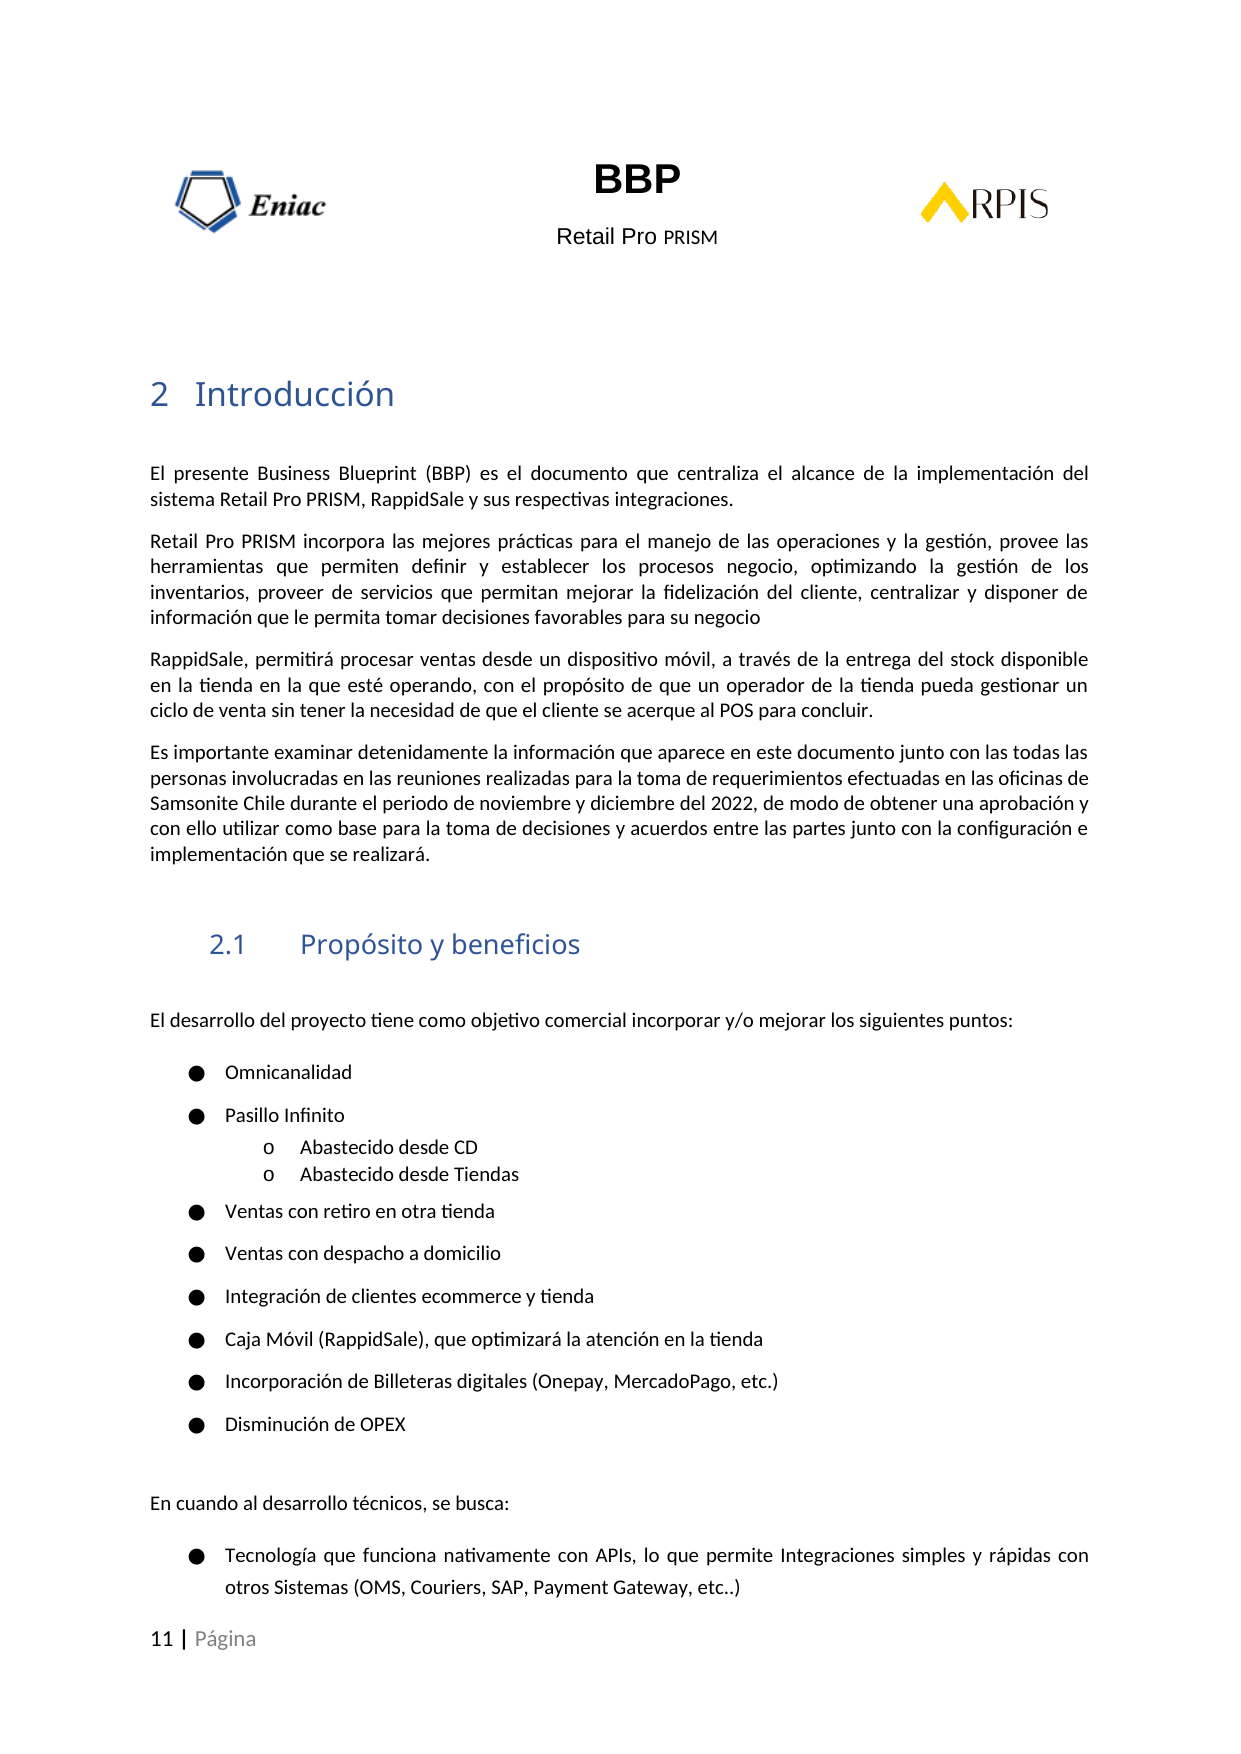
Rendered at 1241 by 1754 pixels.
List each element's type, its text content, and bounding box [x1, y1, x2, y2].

subtitle Introducción [150, 371, 1090, 416]
text RappidSale, permitirá procesar ventas desde un dispositivo móvil, a través de la entrega del stock disponible en la tienda en la que esté operando, con el propósito de que un operador de la tienda pueda gestionar un ciclo de venta sin tener la necesidad de que el cliente se acerque al POS para concluir. [150, 646, 1090, 723]
list Ventas con despacho a domicilio [187, 1230, 1090, 1273]
picture [172, 164, 331, 240]
list Ventas con retiro en otra tienda [187, 1187, 1090, 1230]
list Abastecido desde CD [262, 1134, 1090, 1161]
text Retail Pro PRISM incorpora las mejores prácticas para el manejo de las operaciones y la gestión, provee las herramientas que permiten definir y establecer los procesos negocio, optimizando la gestión de los inventarios, proveer de servicios que permitan mejorar la fidelización del cliente, centralizar y disponer de información que le permita tomar decisiones favorables para su negocio [150, 528, 1090, 630]
text En cuando al desarrollo técnicos, se busca: [150, 1490, 1090, 1515]
list Abastecido desde Tiendas [262, 1161, 1090, 1187]
text El desarrollo del proyecto tiene como objetivo comercial incorporar y/o mejorar los siguientes puntos: [150, 1007, 1090, 1032]
subtitle Propósito y beneficios [209, 925, 1090, 962]
list Disminución de OPEX [187, 1401, 1090, 1443]
list Incorporación de Billeteras digitales (Onepay, MercadoPago, etc.) [187, 1358, 1090, 1401]
list Tecnología que funciona nativamente con APIs, lo que permite Integraciones simples y rápidas con otros Sistemas (OMS, Couriers, SAP, Payment Gateway, etc..) [187, 1532, 1090, 1600]
text Es importante examinar detenidamente la información que aparece en este documento junto con las todas las personas involucradas en las reuniones realizadas para la toma de requerimientos efectuadas en las oficinas de Samsonite Chile durante el periodo de noviembre y diciembre del 2022, de modo de obtener una aprobación y con ello utilizar como base para la toma de decisiones y acuerdos entre las partes junto con la configuración e implementación que se realizará. [150, 739, 1090, 866]
text El presente Business Blueprint (BBP) es el documento que centraliza el alcance de la implementación del sistema Retail Pro PRISM, RappidSale y sus respectivas integraciones. [150, 461, 1090, 511]
list Caja Móvil (RappidSale), que optimizará la atención en la tienda [187, 1315, 1090, 1358]
list Integración de clientes ecommerce y tienda [187, 1273, 1090, 1315]
picture [920, 180, 1048, 225]
list Omnicanalidad [187, 1049, 1090, 1092]
list Pasillo Infinito [187, 1092, 1090, 1134]
